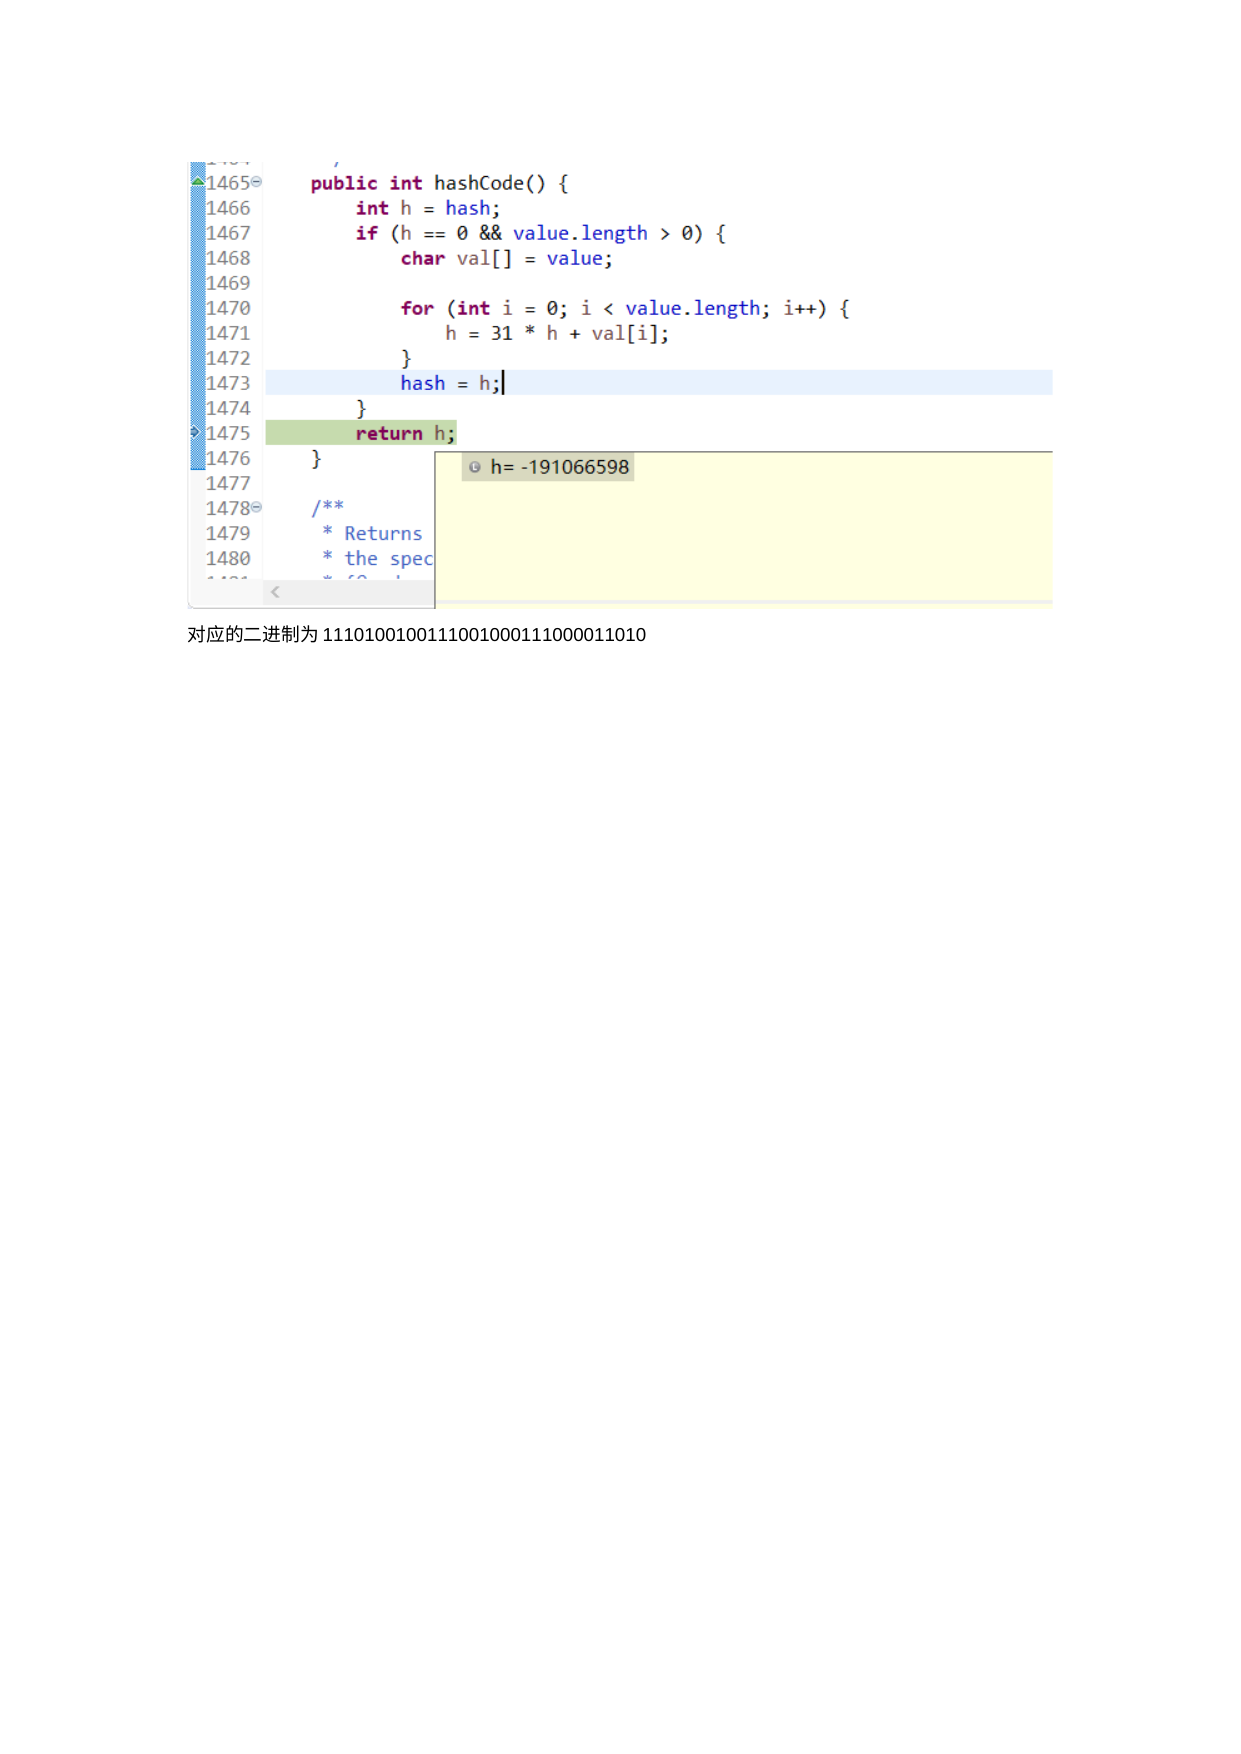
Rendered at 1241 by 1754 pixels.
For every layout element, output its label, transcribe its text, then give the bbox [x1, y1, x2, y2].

text 对应的二进制为 [187, 617, 1053, 649]
picture [187, 162, 1053, 609]
